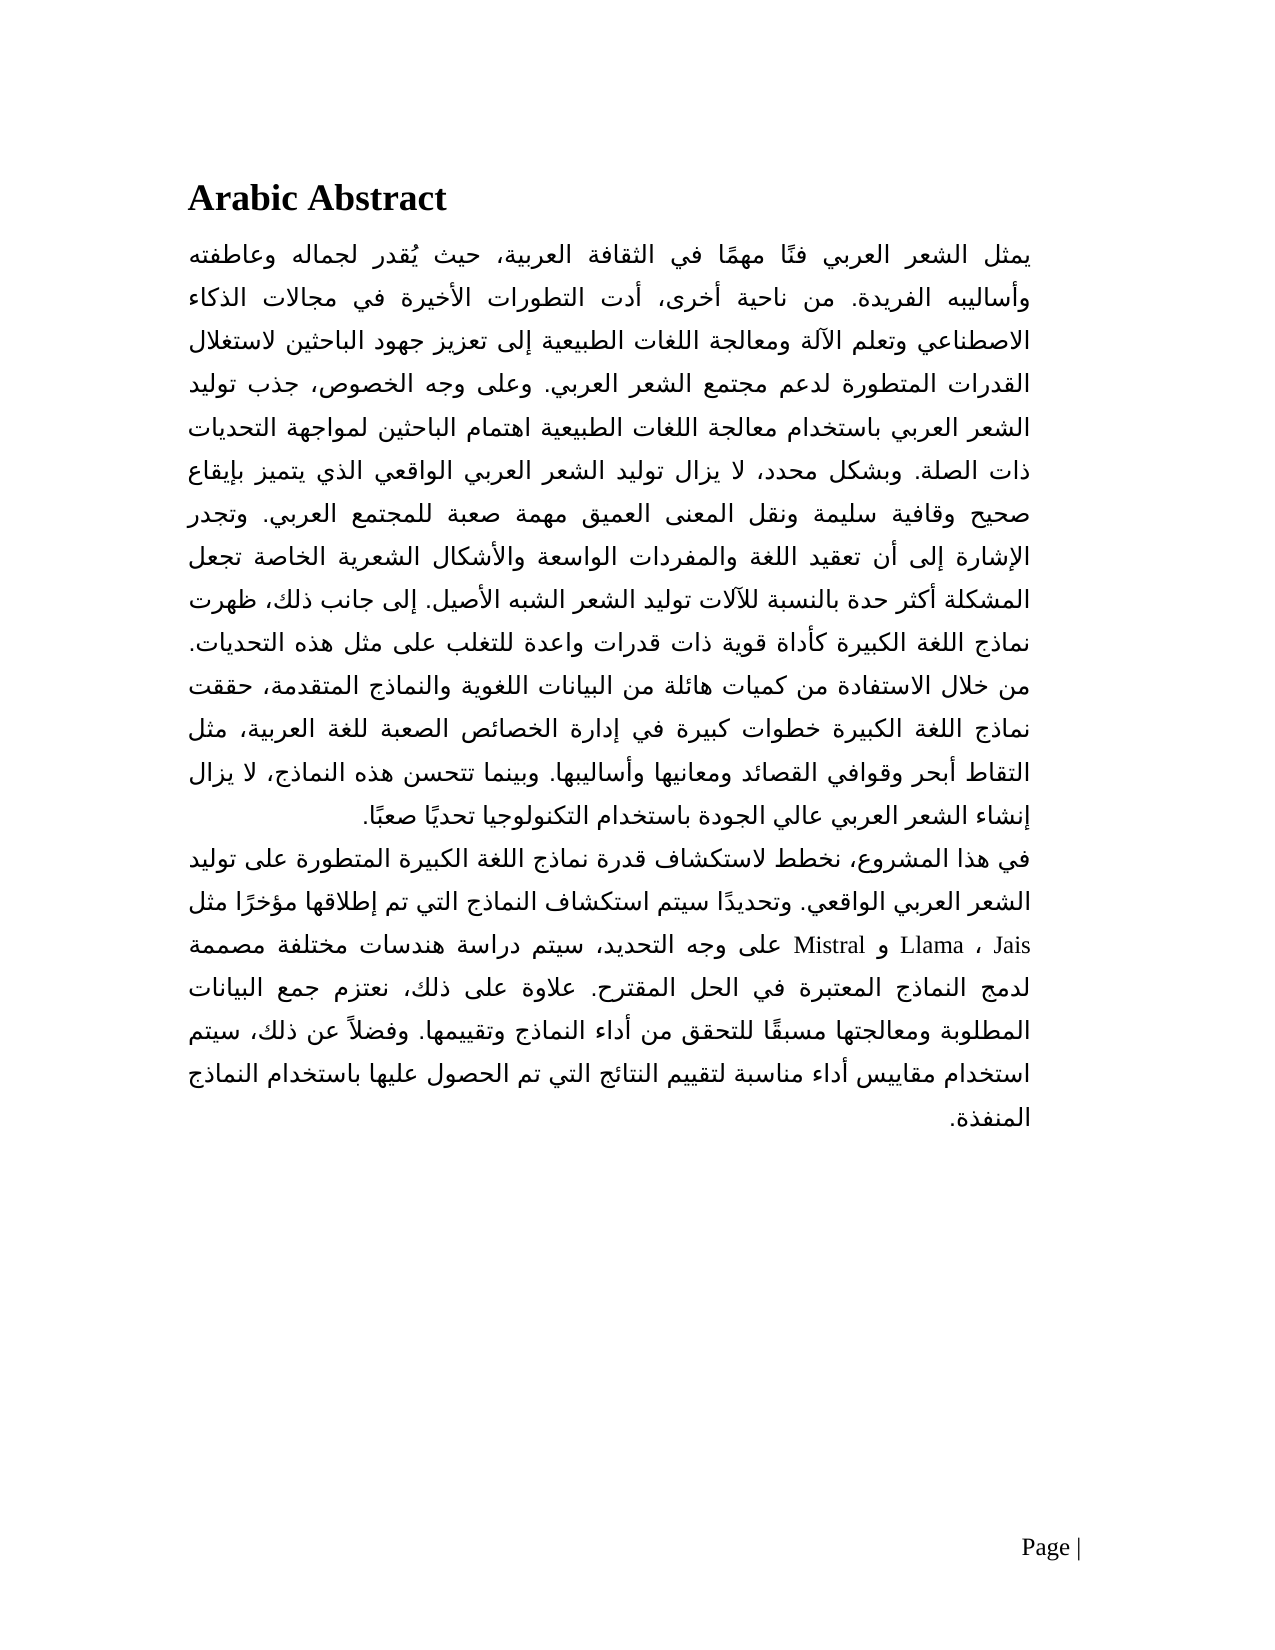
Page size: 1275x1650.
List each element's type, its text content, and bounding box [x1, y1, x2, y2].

text في هذا المشروع، نخطط لاستكشاف قدرة نماذج اللغة الكبيرة المتطورة على توليد الشعر العربي الواقعي. وتحديدًا سيتم استكشاف النماذج التي تم إطلاقها مؤخرًا مثل Llama ، Jais و Mistral على وجه التحديد، سيتم دراسة هندسات مختلفة مصممة لدمج النماذج المعتبرة في الحل المقترح. علاوة على ذلك، نعتزم جمع البيانات المطلوبة ومعالجتها مسبقًا للتحقق من أداء النماذج وتقييمها. وفضلاً عن ذلك، سيتم استخدام مقاييس أداء مناسبة لتقييم النتائج التي تم الحصول عليها باستخدام النماذج المنفذة. [187, 844, 1031, 1131]
subtitle Arabic Abstract [187, 175, 1087, 218]
text يمثل الشعر العربي فنًا مهمًا في الثقافة العربية، حيث يُقدر لجماله وعاطفته وأساليبه الفريدة. من ناحية أخرى، أدت التطورات الأخيرة في مجالات الذكاء الاصطناعي وتعلم الآلة ومعالجة اللغات الطبيعية إلى تعزيز جهود الباحثين لاستغلال القدرات المتطورة لدعم مجتمع الشعر العربي. وعلى وجه الخصوص، جذب توليد الشعر العربي باستخدام معالجة اللغات الطبيعية اهتمام الباحثين لمواجهة التحديات ذات الصلة. وبشكل محدد، لا يزال توليد الشعر العربي الواقعي الذي يتميز بإيقاع صحيح وقافية سليمة ونقل المعنى العميق مهمة صعبة للمجتمع العربي. وتجدر الإشارة إلى أن تعقيد اللغة والمفردات الواسعة والأشكال الشعرية الخاصة تجعل المشكلة أكثر حدة بالنسبة للآلات توليد الشعر الشبه الأصيل. إلى جانب ذلك، ظهرت نماذج اللغة الكبيرة كأداة قوية ذات قدرات واعدة للتغلب على مثل هذه التحديات. من خلال الاستفادة من كميات هائلة من البيانات اللغوية والنماذج المتقدمة، حققت نماذج اللغة الكبيرة خطوات كبيرة في إدارة الخصائص الصعبة للغة العربية، مثل التقاط أبحر وقوافي القصائد ومعانيها وأساليبها. وبينما تتحسن هذه النماذج، لا يزال إنشاء الشعر العربي عالي الجودة باستخدام التكنولوجيا تحديًا صعبًا. [187, 240, 1031, 829]
